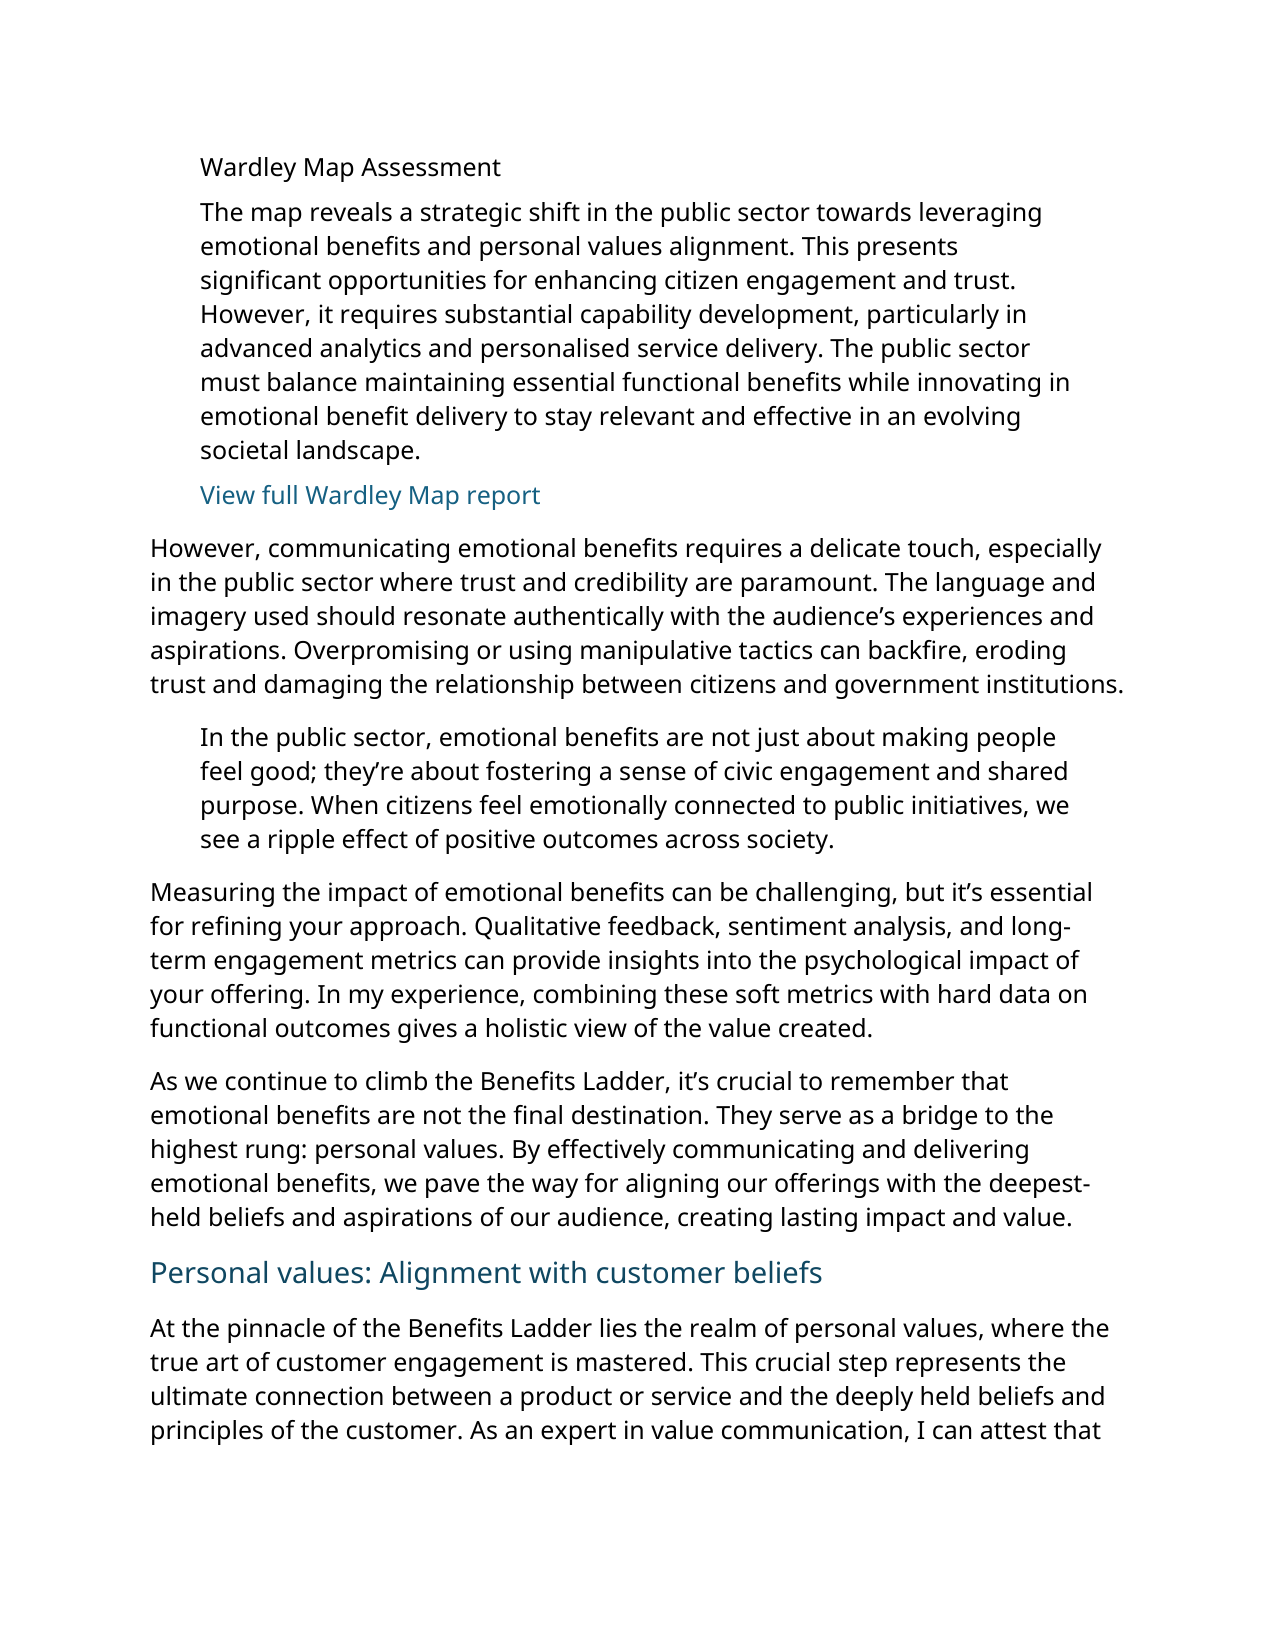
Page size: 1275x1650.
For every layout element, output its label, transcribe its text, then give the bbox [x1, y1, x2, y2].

text Measuring the impact of emotional benefits can be challenging, but it’s essential for refining your approach. Qualitative feedback, sentiment analysis, and long-term engagement metrics can provide insights into the psychological impact of your offering. In my experience, combining these soft metrics with hard data on functional outcomes gives a holistic view of the value created. [150, 874, 1125, 1044]
text The map reveals a strategic shift in the public sector towards leveraging emotional benefits and personal values alignment. This presents significant opportunities for enhancing citizen engagement and trust. However, it requires substantial capability development, particularly in advanced analytics and personalised service delivery. The public sector must balance maintaining essential functional benefits while innovating in emotional benefit delivery to stay relevant and effective in an evolving societal landscape. [200, 194, 1075, 467]
text However, communicating emotional benefits requires a delicate touch, especially in the public sector where trust and credibility are paramount. The language and imagery used should resonate authentically with the audience’s experiences and aspirations. Overpromising or using manipulative tactics can backfire, eroding trust and damaging the relationship between citizens and government institutions. [150, 530, 1125, 701]
text In the public sector, emotional benefits are not just about making people feel good; they’re about fostering a sense of civic engagement and shared purpose. When citizens feel emotionally connected to public initiatives, we see a ripple effect of positive outcomes across society. [200, 719, 1075, 856]
text View full Wardley Map report [200, 477, 1075, 511]
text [150, 1311, 1125, 1447]
text As we continue to climb the Benefits Ladder, it’s crucial to remember that emotional benefits are not the final destination. They serve as a bridge to the highest rung: personal values. By effectively communicating and delivering emotional benefits, we pave the way for aligning our offerings with the deepest-held beliefs and aspirations of our audience, creating lasting impact and value. [150, 1063, 1125, 1234]
text Wardley Map Assessment [200, 150, 1075, 184]
subtitle Personal values: Alignment with customer beliefs [150, 1252, 1125, 1292]
